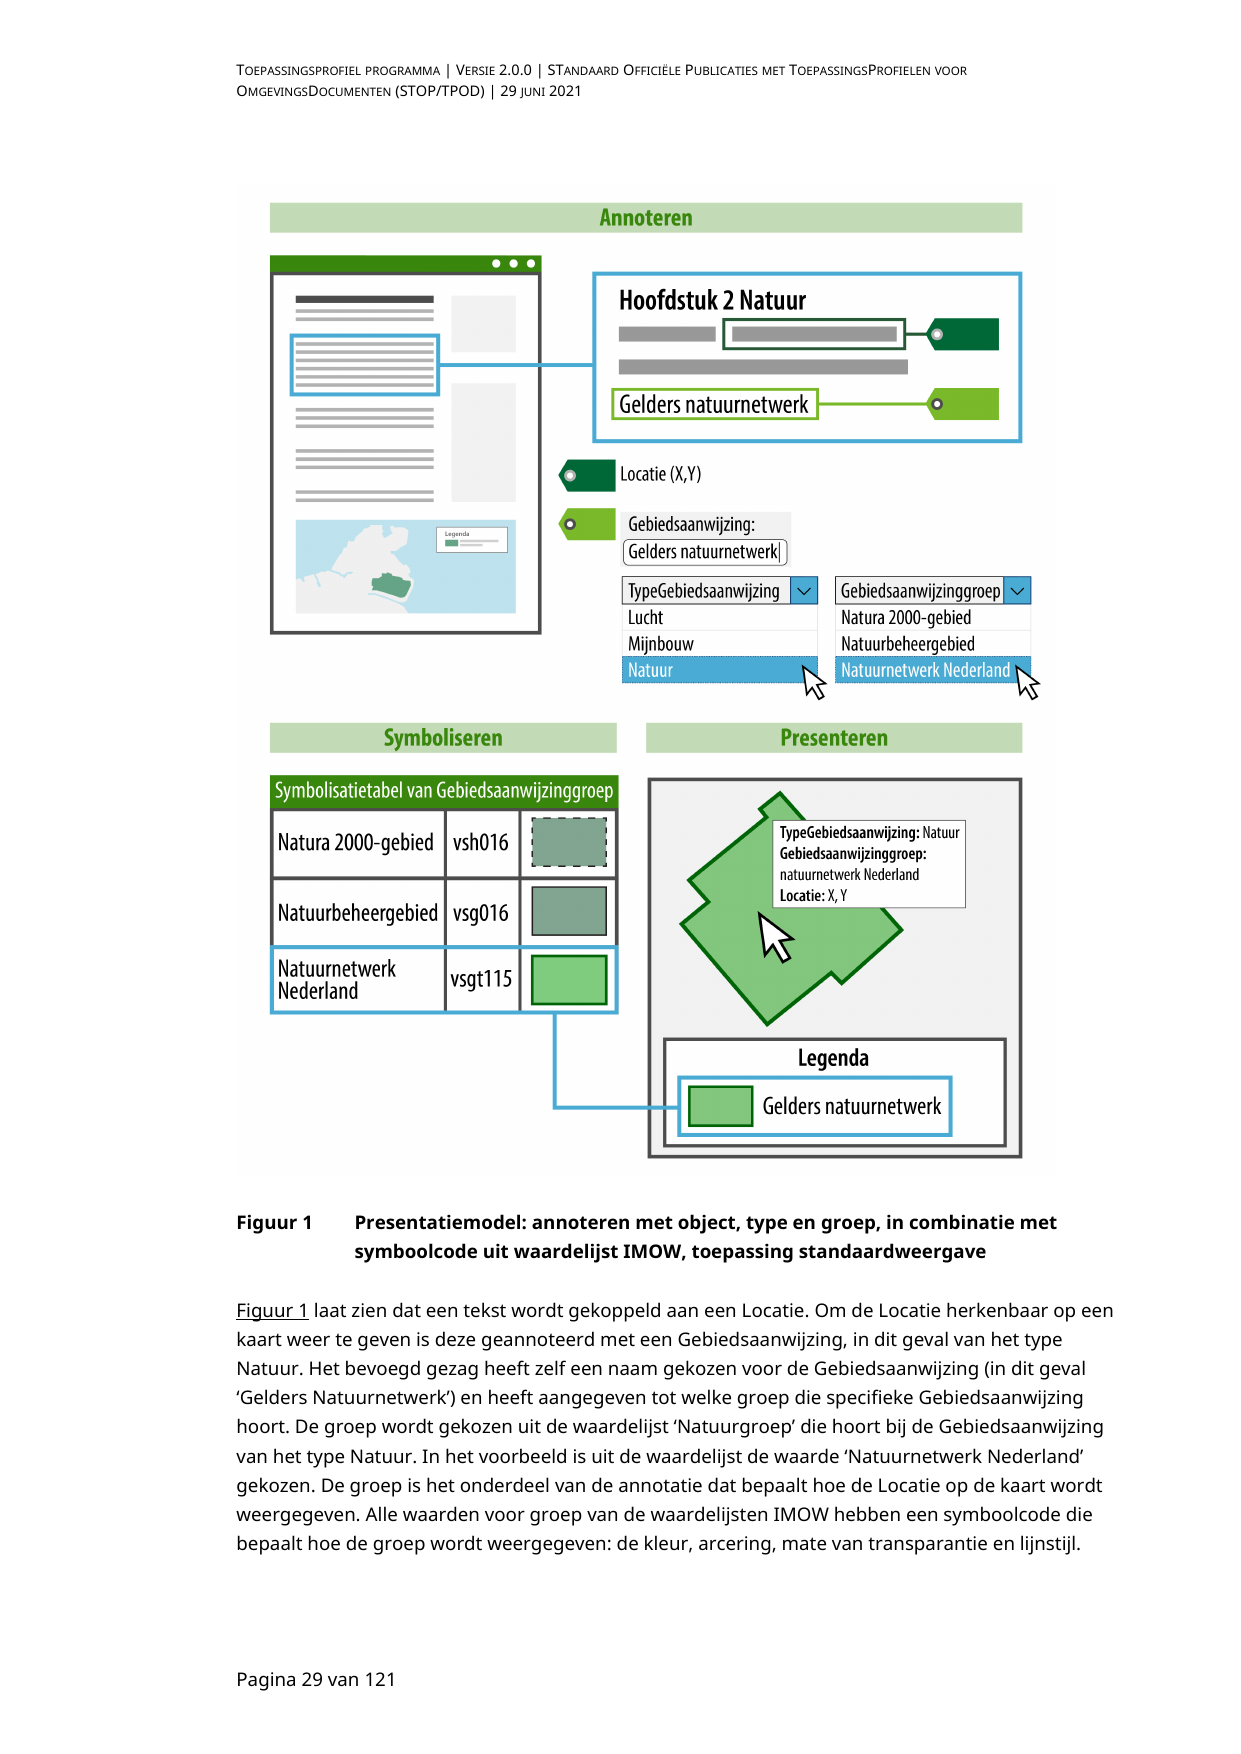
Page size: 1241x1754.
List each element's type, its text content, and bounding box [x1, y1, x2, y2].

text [236, 1294, 1122, 1556]
picture [236, 177, 1056, 1178]
text Presentatiemodel: annoteren met object, type en groep, in combinatie met symboolcode uit waardelijst IMOW, toepassing standaardweergave [236, 1206, 1122, 1265]
